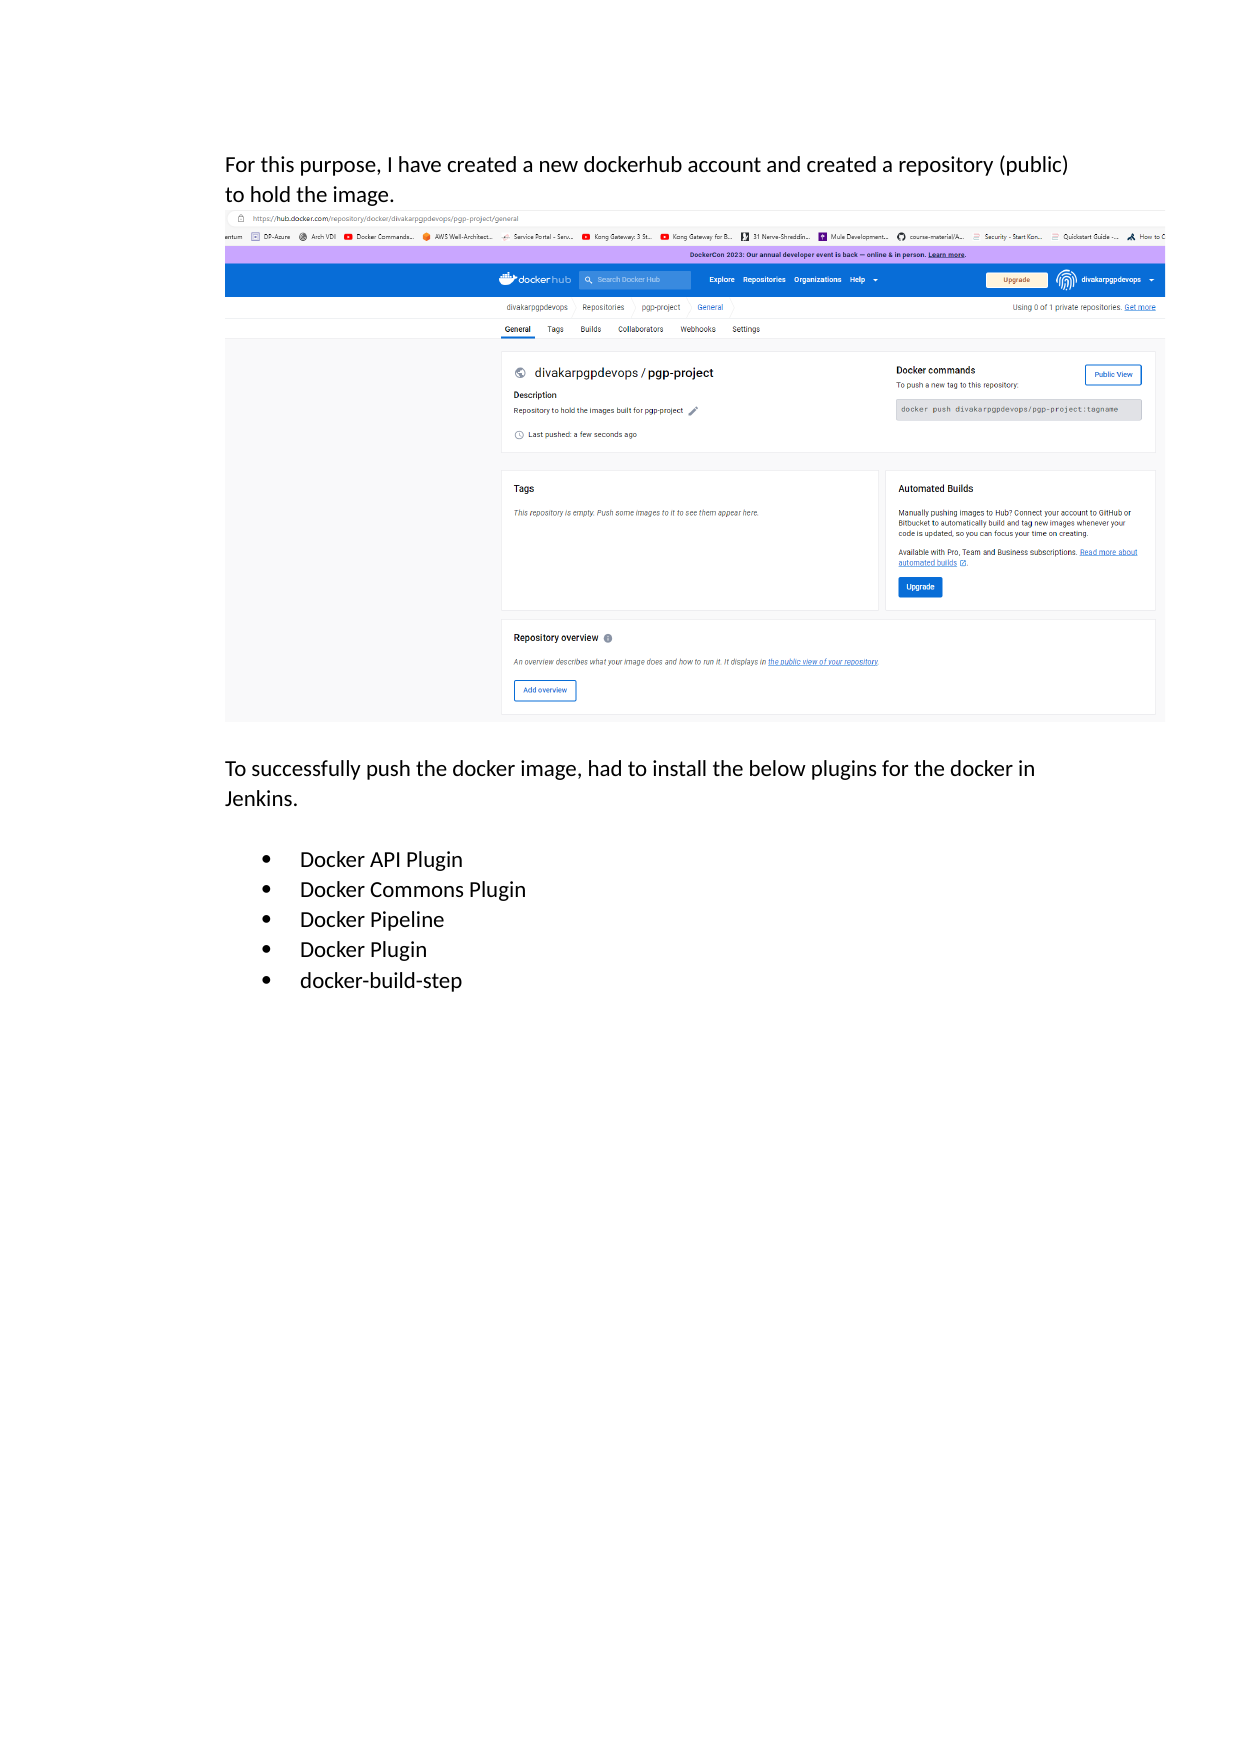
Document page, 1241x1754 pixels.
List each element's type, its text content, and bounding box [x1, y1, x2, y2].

list To successfully push the docker image, had to install the below plugins for the docker in Jenkins. [225, 754, 1090, 843]
list For this purpose, I have created a new dockerhub account and created a repository (public) to hold the image. [225, 150, 1090, 208]
list Docker Plugin [262, 936, 1090, 964]
list Docker API Plugin [262, 845, 1090, 873]
list Docker Pipeline [262, 905, 1090, 933]
list Docker Commons Plugin [262, 875, 1090, 903]
list docker-build-step [262, 966, 1090, 994]
